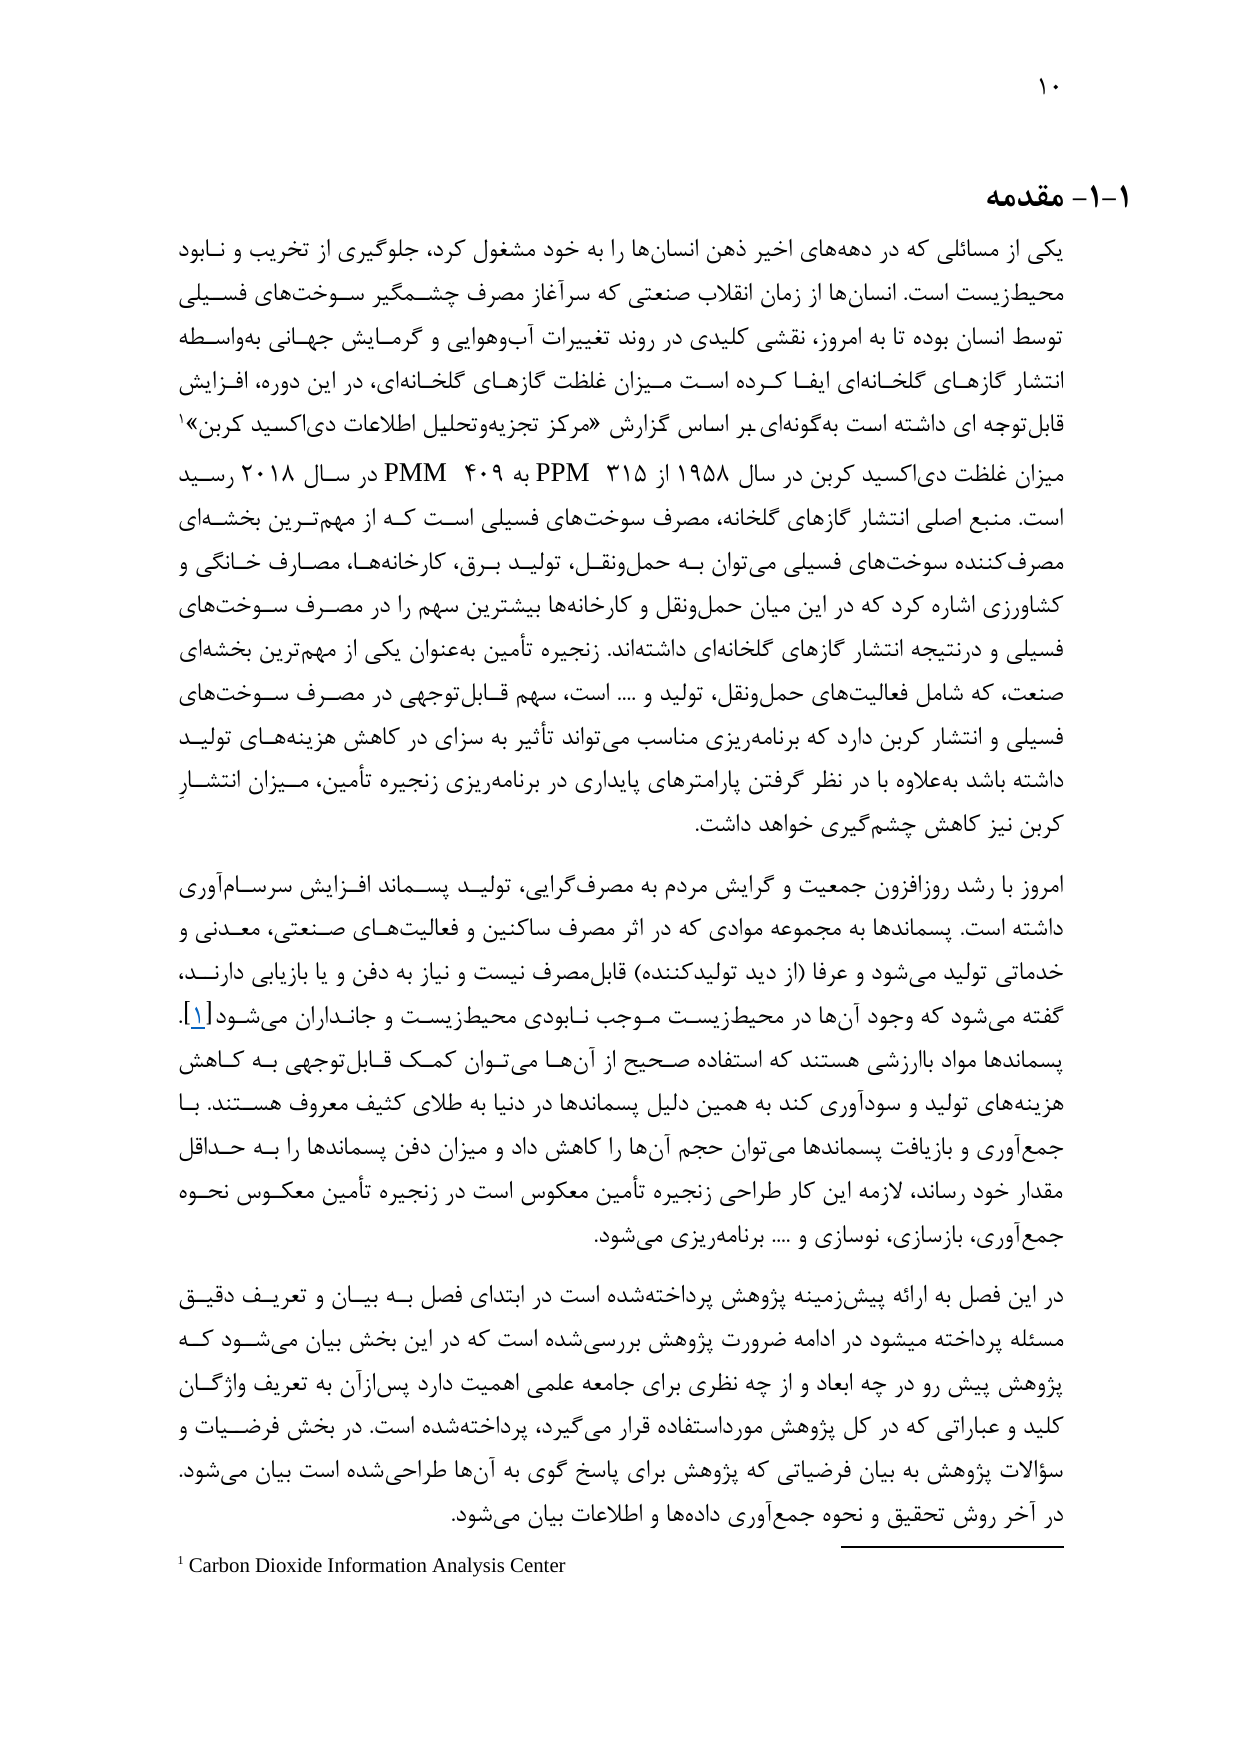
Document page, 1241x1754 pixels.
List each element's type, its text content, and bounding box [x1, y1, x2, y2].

text یکی از مسائلی که در دهه‌های اخیر ذهن انسان‌ها را به خود مشغول کرد، جلوگیری از تخریب و نابود محیط‌زیست است. انسان‌ها از زمان انقلاب صنعتی که سرآغاز مصرف چشمگیر سوخت‌های فسیلی توسط انسان بوده تا به امروز، نقشی کلیدی در روند تغییرات آب‌وهوایی و گرمایش جهانی به‌واسطه انتشار گازهای گلخانه‌ای ایفا کرده است میزان غلظت گازهای گلخانه‌ای، در این دوره، افزایش قابل‌توجه ای داشته است به‌گونه‌ای بر اساس گزارش «مرکز تجزیه‌وتحلیل اطلاعات دی‌اکسید کربن» میزان غلظت دی‌اکسید کربن در سال 1958 از 315 PPM به 409 PMM در سال 2018 رسید است. منبع اصلی انتشار گازهای گلخانه، مصرف سوخت‌های فسیلی است که از مهم‌ترین بخشه‌ای مصرف‌کننده سوخت‌های فسیلی می‌توان به حمل‌ونقل، تولید برق، کارخانه‌ها، مصارف خانگی و کشاورزی اشاره کرد که در این میان حمل‌ونقل و کارخانه‌ها بیشترین سهم را در مصرف سوخت‌های فسیلی و درنتیجه انتشار گازهای گلخانه‌ای داشته‌اند. زنجیره تأمین به‌عنوان یکی از مهم‌ترین بخشه‌ای صنعت، که شامل فعالیت‌های حمل‌ونقل، تولید و .... است، سهم قابل‌توجهی در مصرف سوخت‌های فسیلی و انتشار کربن دارد که برنامه‌ریزی مناسب می‌تواند تأثیر به سزای در کاهش هزینه‌های تولید داشته باشد به‌علاوه با در نظر گرفتن پارامترهای پایداری در برنامه‌ریزی زنجیره تأمین، میزان انتشارِ کربن نیز کاهش چشم‌گیری خواهد داشت. [177, 238, 1063, 842]
text در این فصل به ارائه پیش‌زمینه پژوهش پرداخته‌شده است در ابتدای فصل به بیان و تعریف دقیق مسئله پرداخته میشود در ادامه ضرورت پژوهش بررسی‌شده است که در این بخش بیان می‌شود که پژوهش پیش رو در چه ابعاد و از چه نظری برای جامعه علمی اهمیت دارد پس‌ازآن به تعریف واژگان کلید و عباراتی که در کل پژوهش مورداستفاده قرار می‌گیرد، پرداخته‌شده است. در بخش فرضیات و سؤالات پژوهش به بیان فرضیاتی که پژوهش برای پاسخ گوی به آن‌ها طراحی‌شده است بیان می‌شود. در آخر روش تحقیق و نحوه جمع‌آوری داده‌ها و اطلاعات بیان می‌شود. [177, 1283, 1063, 1531]
subtitle مقدمه [177, 181, 1063, 219]
text امروز با رشد روزافزون جمعیت و گرایش مردم به مصرف‌گرایی، تولید پسماند افزایش سرسام‌آوری داشته است. پسماندها به مجموعه موادی که در اثر مصرف ساکنین و فعالیت‌های صنعتی، معدنی و خدماتی تولید می‌شود و عرفا (از دید تولیدکننده) قابل‌مصرف نیست و نیاز به دفن و یا بازیابی دارند، گفته می‌شود که وجود آن‌ها در محیط‌زیست موجب نابودی محیط‌زیست و جانداران می‌شود[1]. پسماندها مواد باارزشی هستند که استفاده صحیح از آن‌ها می‌توان کمک قابل‌توجهی به کاهش هزینه‌های تولید و سودآوری کند به همین دلیل پسماندها در دنیا به طلای کثیف معروف هستند. با جمع‌آوری و بازیافت پسماندها می‌توان حجم آن‌ها را کاهش داد و میزان دفن پسماندها را به حداقل مقدار خود رساند، لازمه این کار طراحی زنجیره تأمین معکوس است در زنجیره تأمین معکوس نحوه جمع‌آوری، بازسازی، نوسازی و .... برنامه‌ریزی می‌شود. [177, 873, 1063, 1252]
